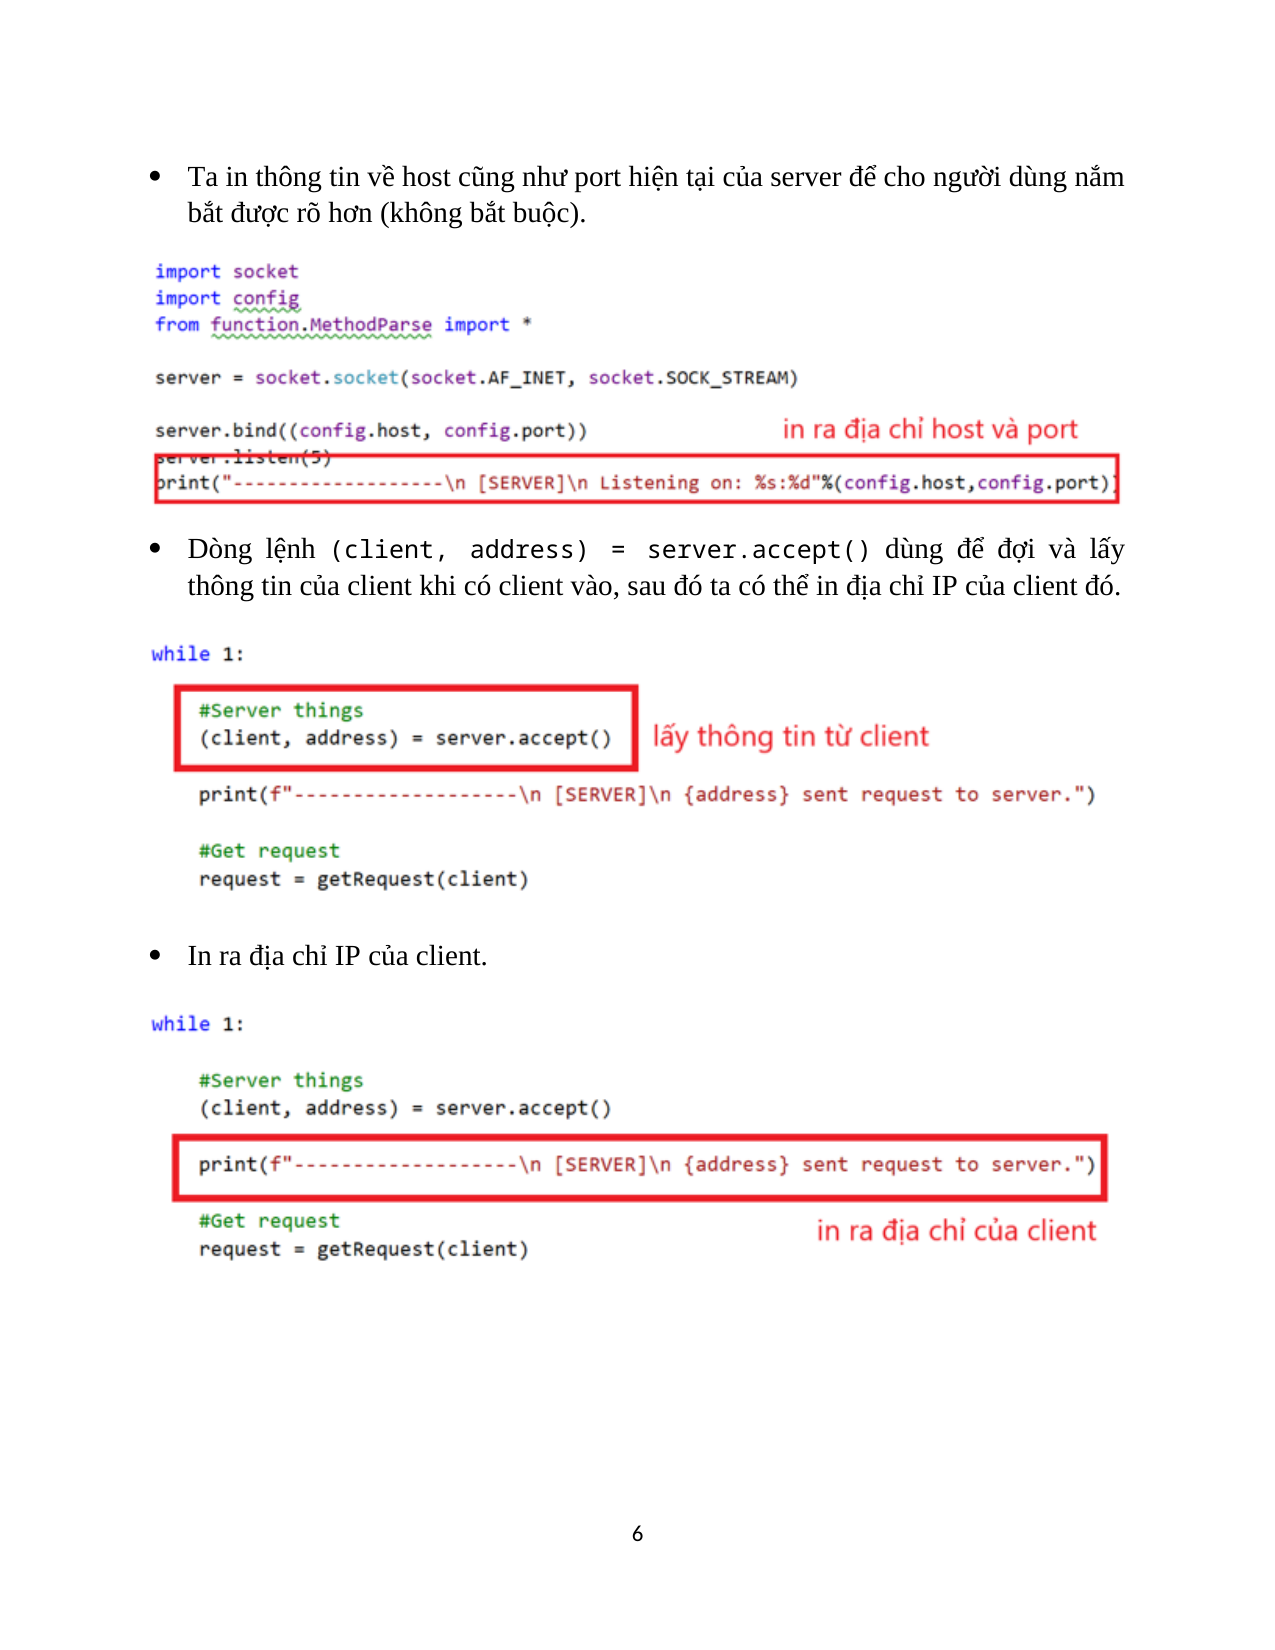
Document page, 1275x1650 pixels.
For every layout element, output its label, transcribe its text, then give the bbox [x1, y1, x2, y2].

list In ra địa chỉ IP của client. [150, 938, 1125, 971]
list Ta in thông tin về host cũng như port hiện tại của server để cho người dùng nắm bắt được rõ hơn (không bắt buộc). [150, 159, 1125, 229]
picture [150, 990, 1125, 1289]
picture [150, 248, 1125, 512]
list Dòng lệnh (client, address) = server.accept() dùng để đợi và lấy thông tin của client khi có client vào, sau đó ta có thể in địa chỉ IP của client đó. [150, 531, 1125, 602]
picture [150, 621, 1125, 919]
